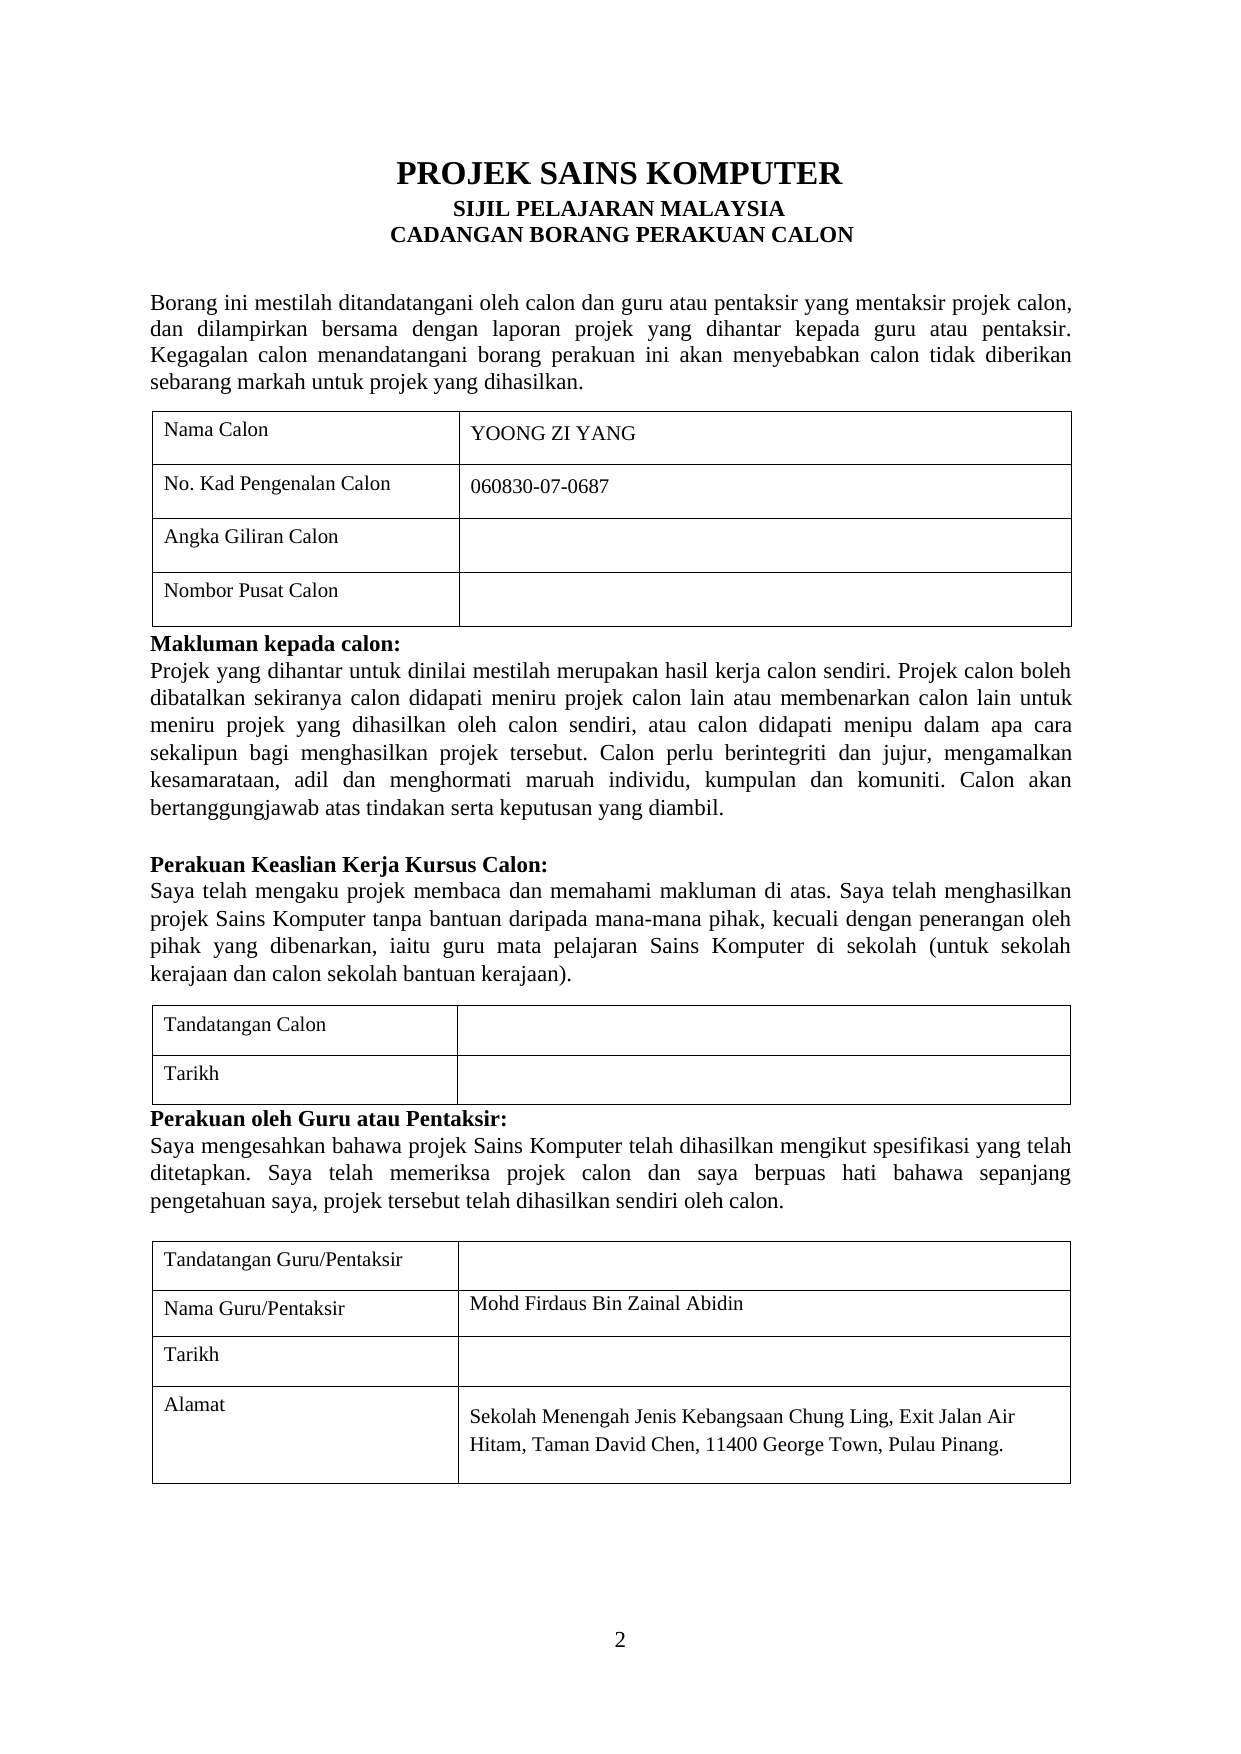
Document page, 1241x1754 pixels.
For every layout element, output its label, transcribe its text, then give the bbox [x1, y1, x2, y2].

text Projek yang dihantar untuk dinilai mestilah merupakan hasil kerja calon sendiri. Projek calon boleh dibatalkan sekiranya calon didapati meniru projek calon lain atau membenarkan calon lain untuk meniru projek yang dihasilkan oleh calon sendiri, atau calon didapati menipu dalam apa cara sekalipun bagi menghasilkan projek tersebut. Calon perlu berintegriti dan jujur, mengamalkan kesamarataan, adil dan menghormati maruah individu, kumpulan dan komuniti. Calon akan bertanggungjawab atas tindakan serta keputusan yang diambil. [150, 657, 1073, 820]
text Borang ini mestilah ditandatangani oleh calon dan guru atau pentaksir yang mentaksir projek calon, dan dilampirkan bersama dengan laporan projek yang dihantar kepada guru atau pentaksir. Kegagalan calon menandatangani borang perakuan ini akan menyebabkan calon tidak diberikan sebarang markah untuk projek yang dihasilkan. [150, 289, 1073, 394]
table_header [458, 1006, 1070, 1055]
text SIJIL PELAJARAN MALAYSIA [150, 195, 1088, 221]
text Makluman kepada calon: [150, 427, 1095, 657]
table_cell Alamat [153, 1387, 458, 1482]
table_cell 060830-07-0687 [460, 465, 1071, 517]
table_cell No. Kad Pengenalan Calon [153, 465, 459, 517]
table_cell Nama Guru/Pentaksir [153, 1291, 458, 1336]
table_header Nama Calon [153, 412, 459, 464]
table_cell Sekolah Menengah Jenis Kebangsaan Chung Ling, Exit Jalan Air Hitam, Taman David Chen, 11400 George Town, Pulau Pinang. [459, 1387, 1070, 1482]
text Saya telah mengaku projek membaca dan memahami makluman di atas. Saya telah menghasilkan projek Sains Komputer tanpa bantuan daripada mana-mana pihak, kecuali dengan penerangan oleh pihak yang dibenarkan, iaitu guru mata pelajaran Sains Komputer di sekolah (untuk sekolah kerajaan dan calon sekolah bantuan kerajaan). [150, 878, 1073, 986]
text Perakuan Keaslian Kerja Kursus Calon: [150, 851, 1095, 878]
table_cell Tarikh [153, 1056, 457, 1104]
table_cell Tarikh [153, 1337, 458, 1386]
text Perakuan oleh Guru atau Pentaksir: [150, 1016, 1092, 1132]
text CADANGAN BORANG PERAKUAN CALON [150, 222, 1088, 248]
table_header YOONG ZI YANG [460, 412, 1071, 464]
text Saya mengesahkan bahawa projek Sains Komputer telah dihasilkan mengikut spesifikasi yang telah ditetapkan. Saya telah memeriksa projek calon dan saya berpuas hati bahawa sepanjang pengetahuan saya, projek tersebut telah dihasilkan sendiri oleh calon. [150, 1132, 1073, 1213]
table_cell Mohd Firdaus Bin Zainal Abidin [459, 1291, 1070, 1336]
table_cell [460, 519, 1071, 572]
text PROJEK SAINS KOMPUTER [150, 153, 1088, 192]
table_header Tandatangan Guru/Pentaksir [153, 1242, 458, 1290]
table_cell [458, 1056, 1070, 1104]
table_cell [460, 573, 1071, 626]
table_header [459, 1242, 1070, 1290]
table_header Tandatangan Calon [153, 1006, 457, 1055]
table_cell Angka Giliran Calon [153, 519, 459, 572]
table_cell Nombor Pusat Calon [153, 573, 459, 626]
table_cell [459, 1337, 1070, 1386]
